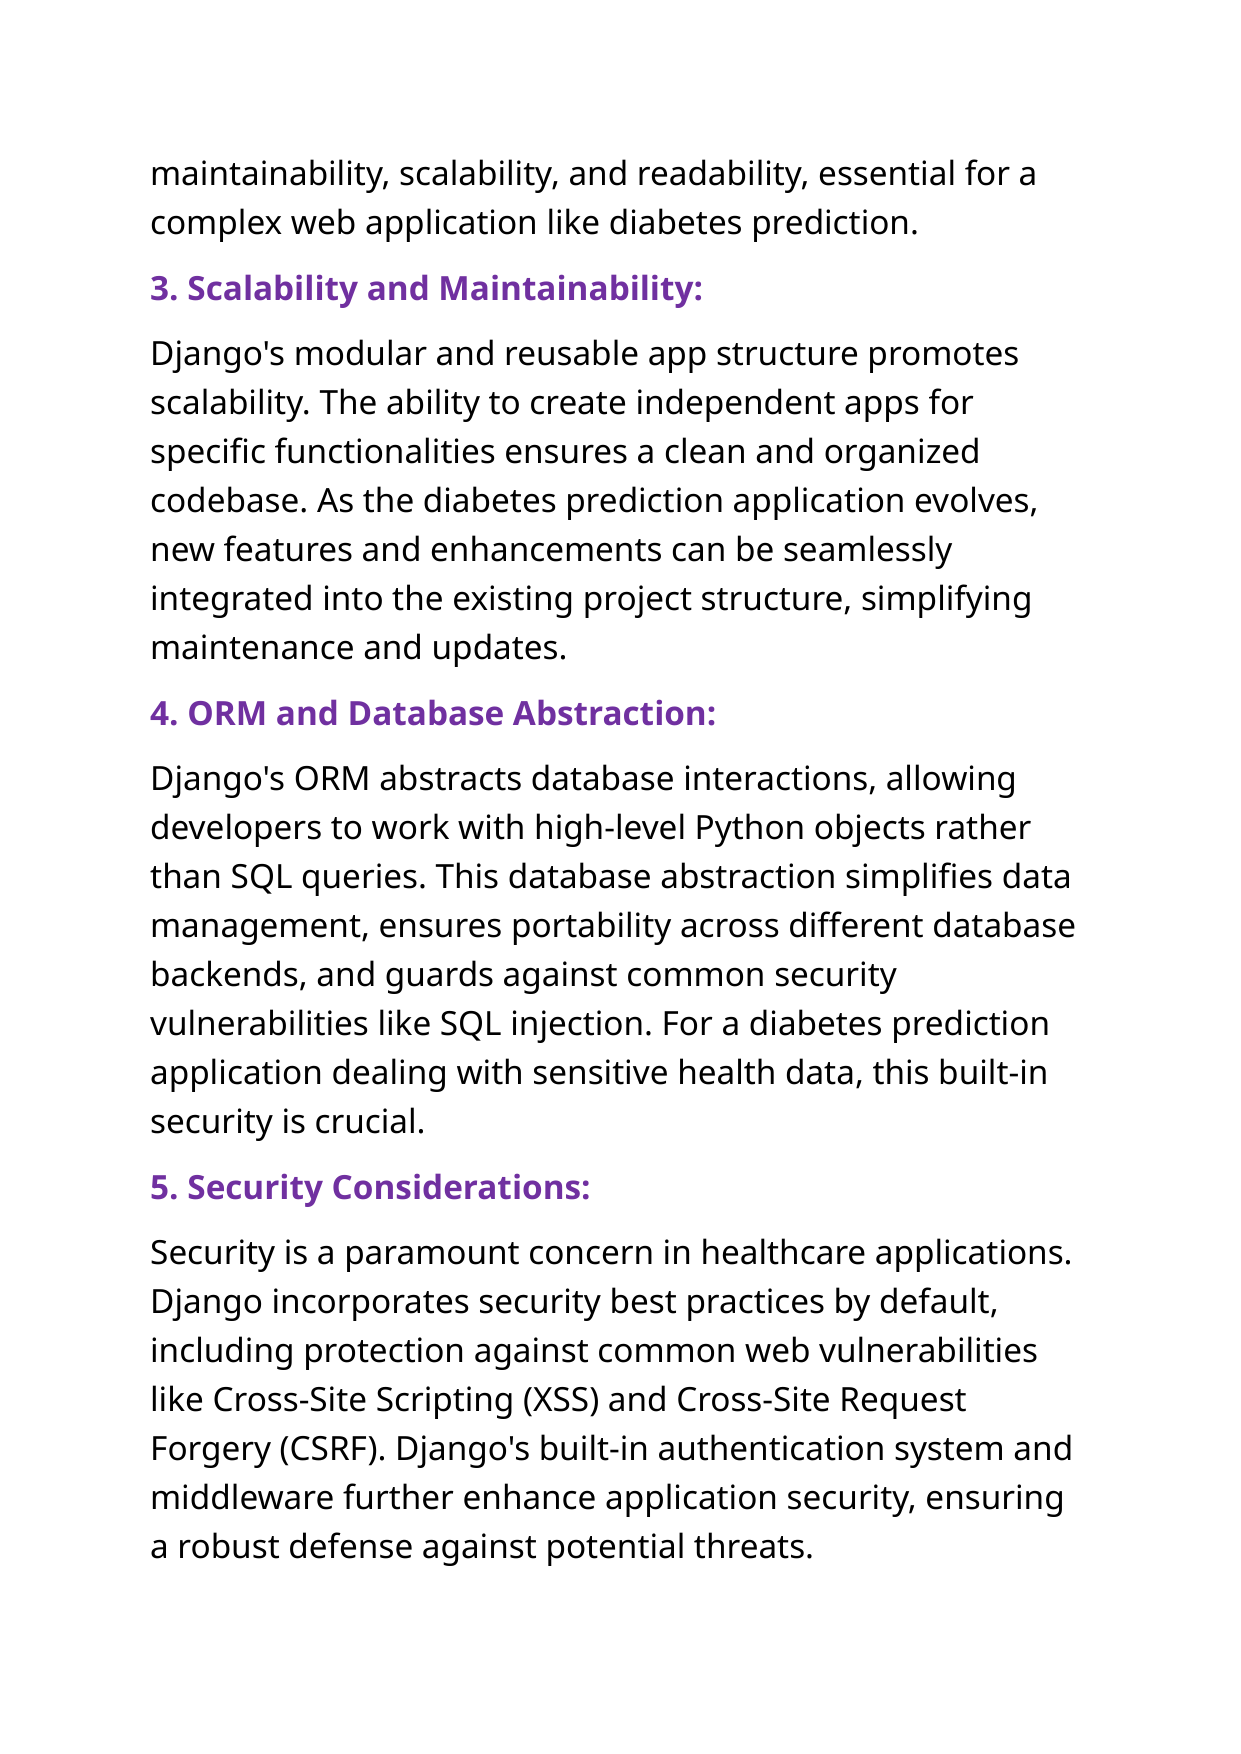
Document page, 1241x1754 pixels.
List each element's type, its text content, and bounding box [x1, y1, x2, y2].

text Django's ORM abstracts database interactions, allowing developers to work with high-level Python objects rather than SQL queries. This database abstraction simplifies data management, ensures portability across different database backends, and guards against common security vulnerabilities like SQL injection. For a diabetes prediction application dealing with sensitive health data, this built-in security is crucial. [150, 755, 1090, 1143]
text 3. Scalability and Maintainability: [150, 264, 1090, 310]
text 4. ORM and Database Abstraction: [150, 689, 1090, 735]
text 5. Security Considerations: [150, 1163, 1090, 1209]
text Security is a paramount concern in healthcare applications. Django incorporates security best practices by default, including protection against common web vulnerabilities like Cross-Site Scripting (XSS) and Cross-Site Request Forgery (CSRF). Django's built-in authentication system and middleware further enhance application security, ensuring a robust defense against potential threats. [150, 1229, 1090, 1568]
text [150, 150, 1090, 244]
text Django's modular and reusable app structure promotes scalability. The ability to create independent apps for specific functionalities ensures a clean and organized codebase. As the diabetes prediction application evolves, new features and enhancements can be seamlessly integrated into the existing project structure, simplifying maintenance and updates. [150, 330, 1090, 669]
